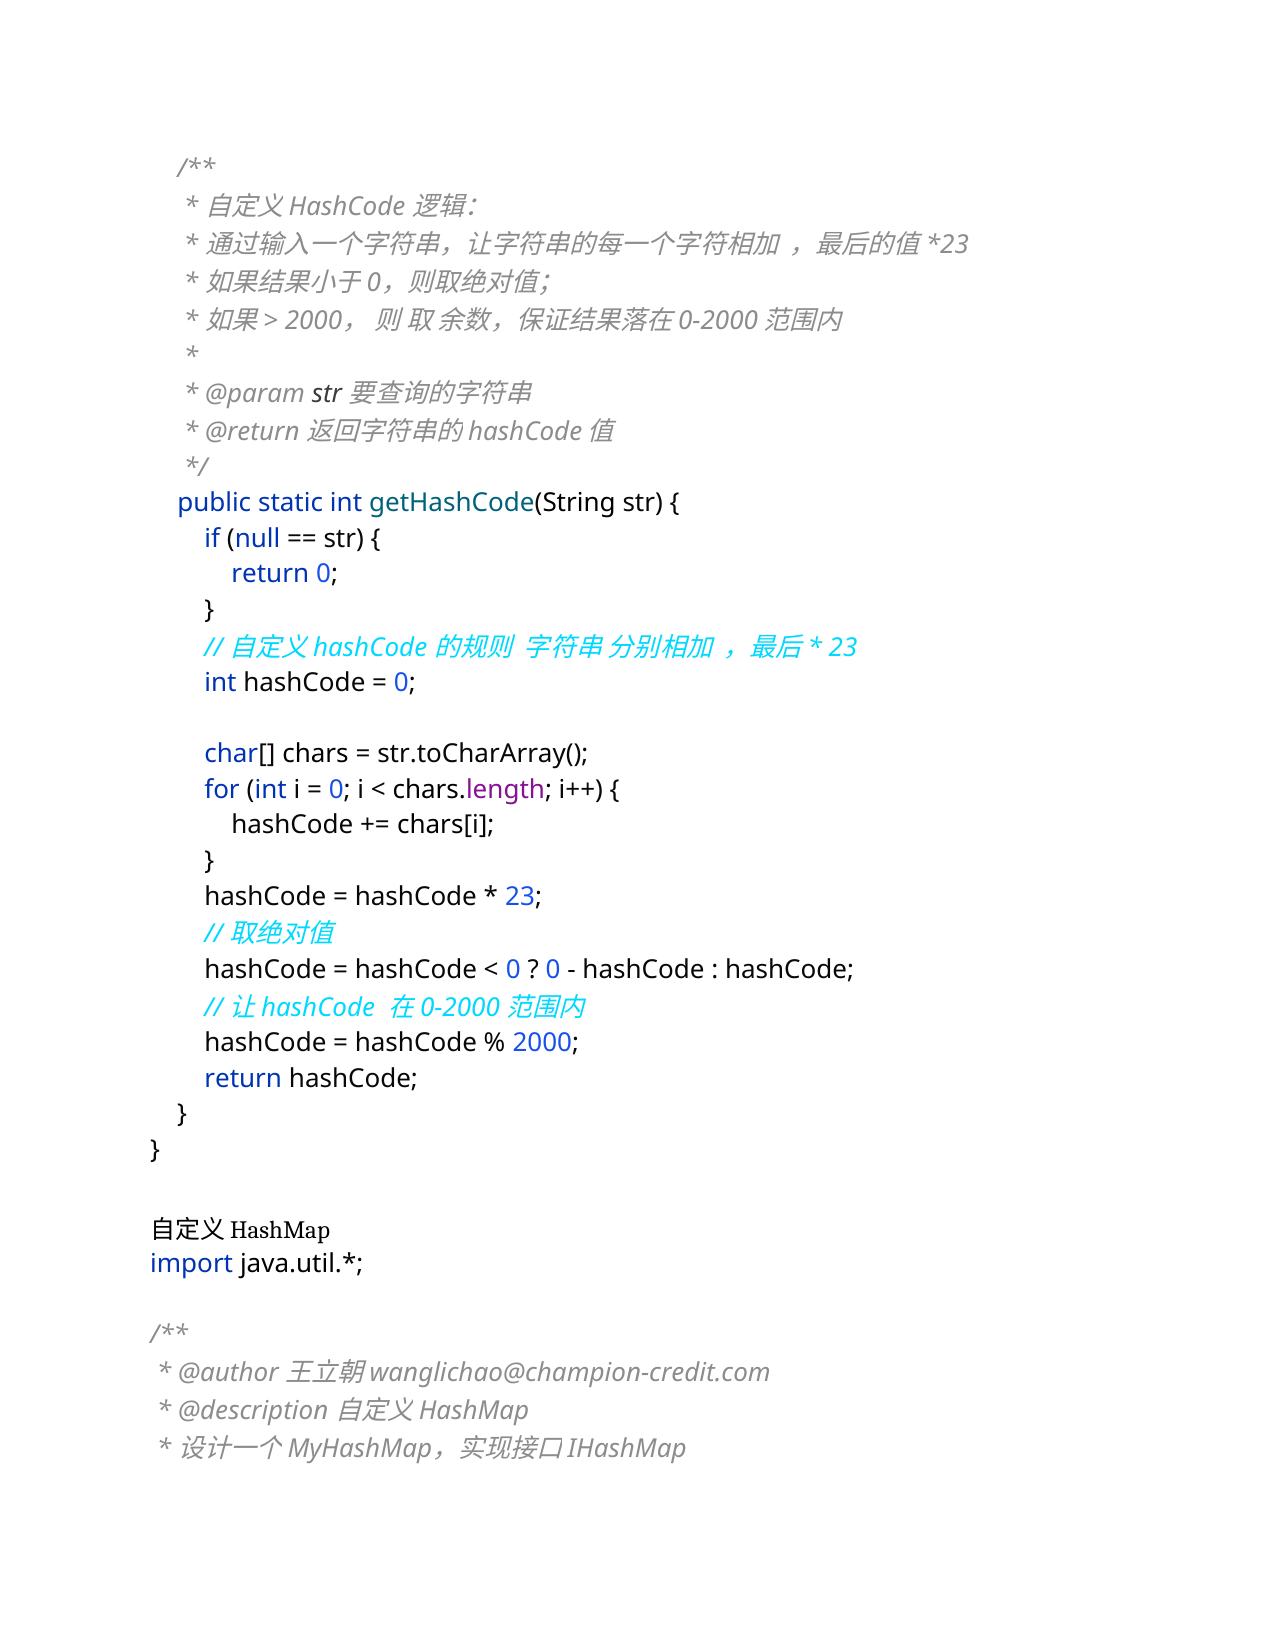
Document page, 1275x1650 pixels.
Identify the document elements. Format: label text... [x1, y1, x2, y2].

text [150, 1244, 1125, 1465]
text 自定义HashMap [150, 1216, 1125, 1244]
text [150, 150, 1125, 1166]
